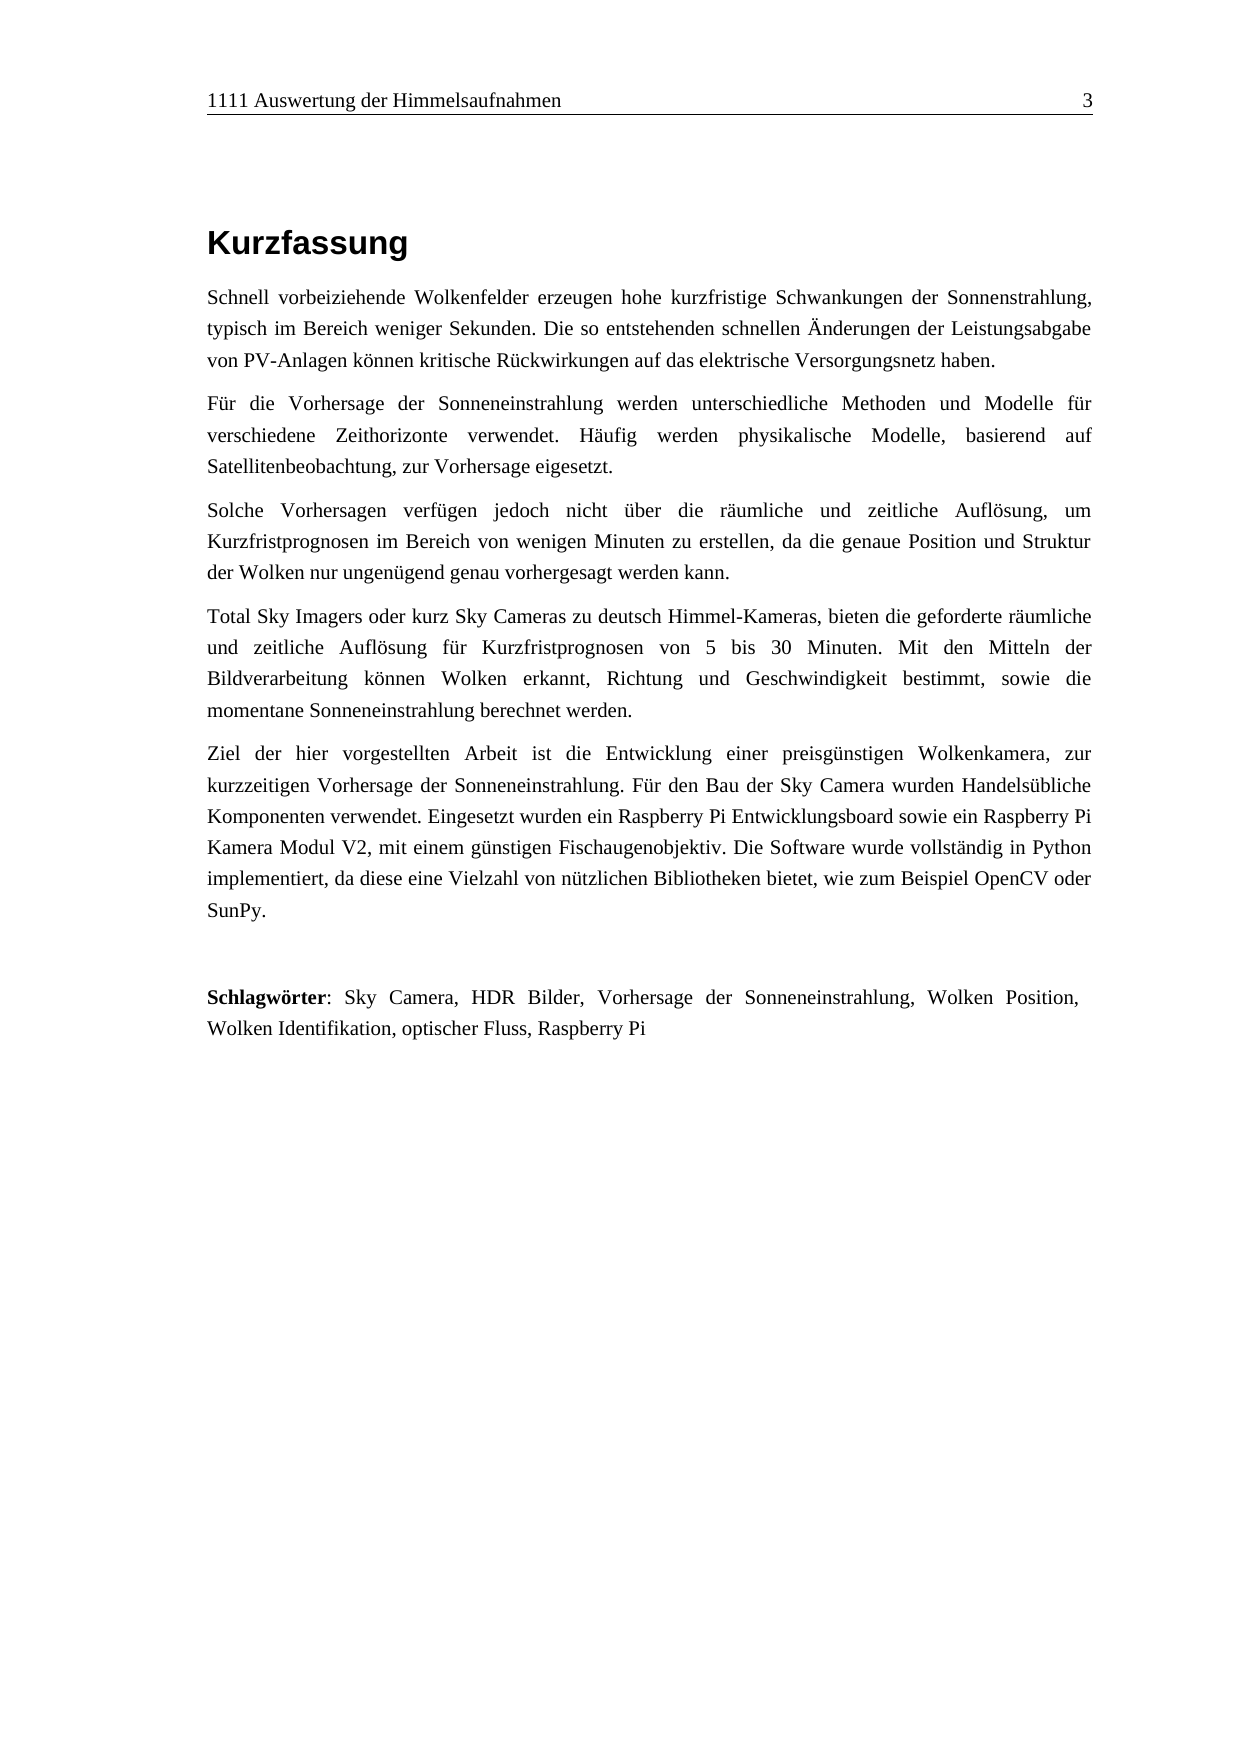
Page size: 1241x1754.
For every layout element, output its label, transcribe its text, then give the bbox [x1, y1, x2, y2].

text Total Sky Imagers oder kurz Sky Cameras zu deutsch Himmel-Kameras, bieten die geforderte räumliche und zeitliche Auflösung für Kurzfristprognosen von 5 bis 30 Minuten. Mit den Mitteln der Bildverarbeitung können Wolken erkannt, Richtung und Geschwindigkeit bestimmt, sowie die momentane Sonneneinstrahlung berechnet werden. [207, 604, 1093, 722]
text Schnell vorbeiziehende Wolkenfelder erzeugen hohe kurzfristige Schwankungen der Sonnenstrahlung, typisch im Bereich weniger Sekunden. Die so entstehenden schnellen Änderungen der Leistungsabgabe von PV-Anlagen können kritische Rückwirkungen auf das elektrische Versorgungsnetz haben. [207, 285, 1093, 372]
text Schlagwörter: Sky Camera, HDR Bilder, Vorhersage der Sonneneinstrahlung, Wolken Position, Wolken Identifikation, optischer Fluss, Raspberry Pi [207, 985, 1093, 1040]
text Für die Vorhersage der Sonneneinstrahlung werden unterschiedliche Methoden und Modelle für verschiedene Zeithorizonte verwendet. Häufig werden physikalische Modelle, basierend auf Satellitenbeobachtung, zur Vorhersage eigesetzt. [207, 391, 1093, 478]
text Ziel der hier vorgestellten Arbeit ist die Entwicklung einer preisgünstigen Wolkenkamera, zur kurzzeitigen Vorhersage der Sonneneinstrahlung. Für den Bau der Sky Camera wurden Handelsübliche Komponenten verwendet. Eingesetzt wurden ein Raspberry Pi Entwicklungsboard sowie ein Raspberry Pi Kamera Modul V2, mit einem günstigen Fischaugenobjektiv. Die Software wurde vollständig in Python implementiert, da diese eine Vielzahl von nützlichen Bibliotheken bietet, wie zum Beispiel OpenCV oder SunPy. [207, 741, 1093, 922]
subtitle Kurzfassung [207, 223, 1093, 261]
text Solche Vorhersagen verfügen jedoch nicht über die räumliche und zeitliche Auflösung, um Kurzfristprognosen im Bereich von wenigen Minuten zu erstellen, da die genaue Position und Struktur der Wolken nur ungenügend genau vorhergesagt werden kann. [207, 498, 1093, 584]
